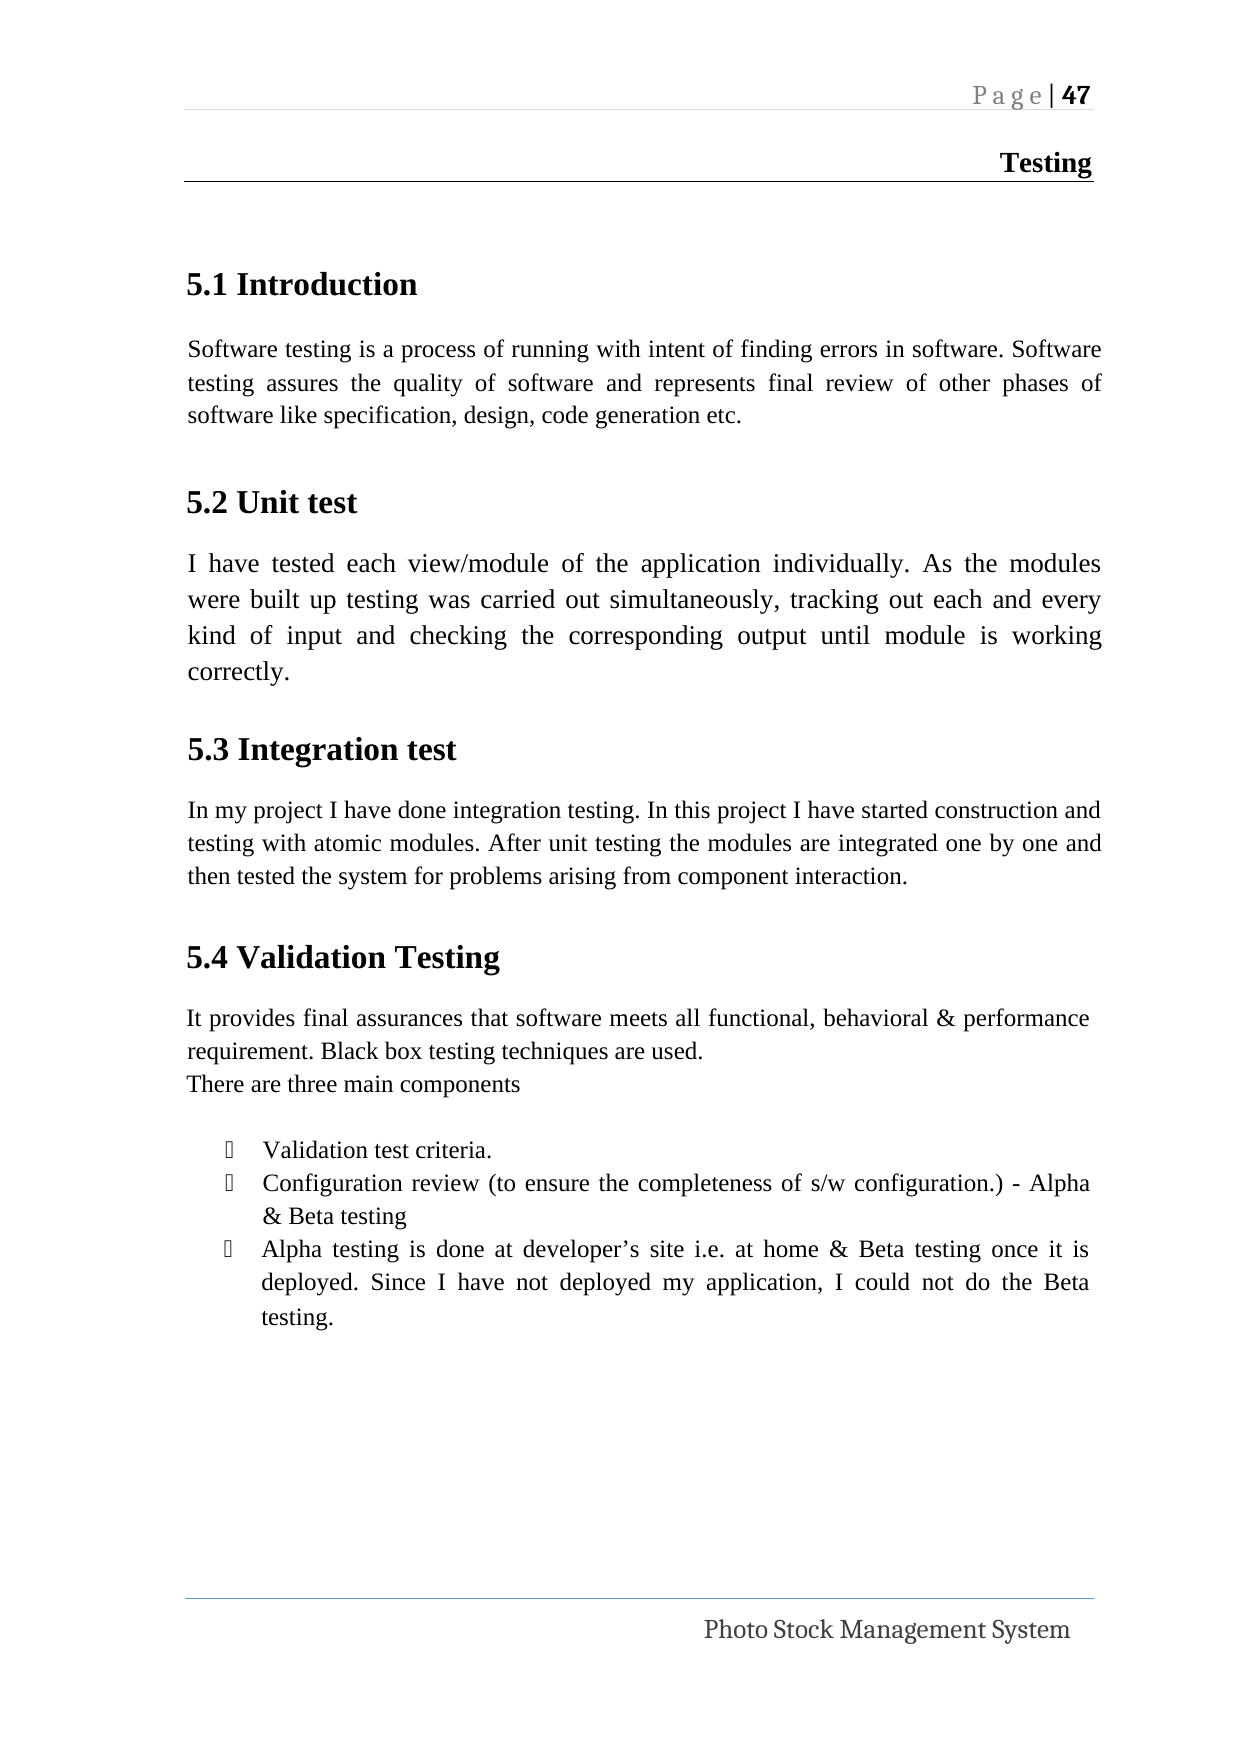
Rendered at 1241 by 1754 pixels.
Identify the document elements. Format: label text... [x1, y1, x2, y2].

text In my project I have done integration testing. In this project I have started construction and testing with atomic modules. After unit testing the modules are integrated one by one and then tested the system for problems arising from component interaction. [187, 795, 1103, 889]
subtitle 5.3 Integration test [187, 729, 1103, 768]
text It provides final assurances that software meets all functional, behavioral & performance requirement. Black box testing techniques are used. [186, 1003, 1091, 1065]
subtitle 5.4 Validation Testing [186, 937, 1103, 976]
text I have tested each view/module of the application individually. As the modules were built up testing was carried out simultaneously, tracking out each and every kind of input and checking the corresponding output until module is working correctly. [187, 547, 1103, 686]
list Configuration review (to ensure the completeness of s/w configuration.) - Alpha & Beta testing [225, 1168, 1091, 1230]
list Alpha testing is done at developer’s site i.e. at home & Beta testing once it is deployed. Since I have not deployed my application, I could not do the Beta testing. [223, 1234, 1091, 1331]
list Validation test criteria. [225, 1135, 1091, 1164]
text Software testing is a process of running with intent of finding errors in software. Software testing assures the quality of software and represents final review of other phases of software like specification, design, code generation etc. [187, 334, 1103, 429]
text Testing [187, 145, 1092, 178]
subtitle 5.2 Unit test [186, 482, 1103, 520]
text There are three main components [186, 1069, 1091, 1098]
subtitle 5.1 Introduction [186, 265, 1103, 303]
